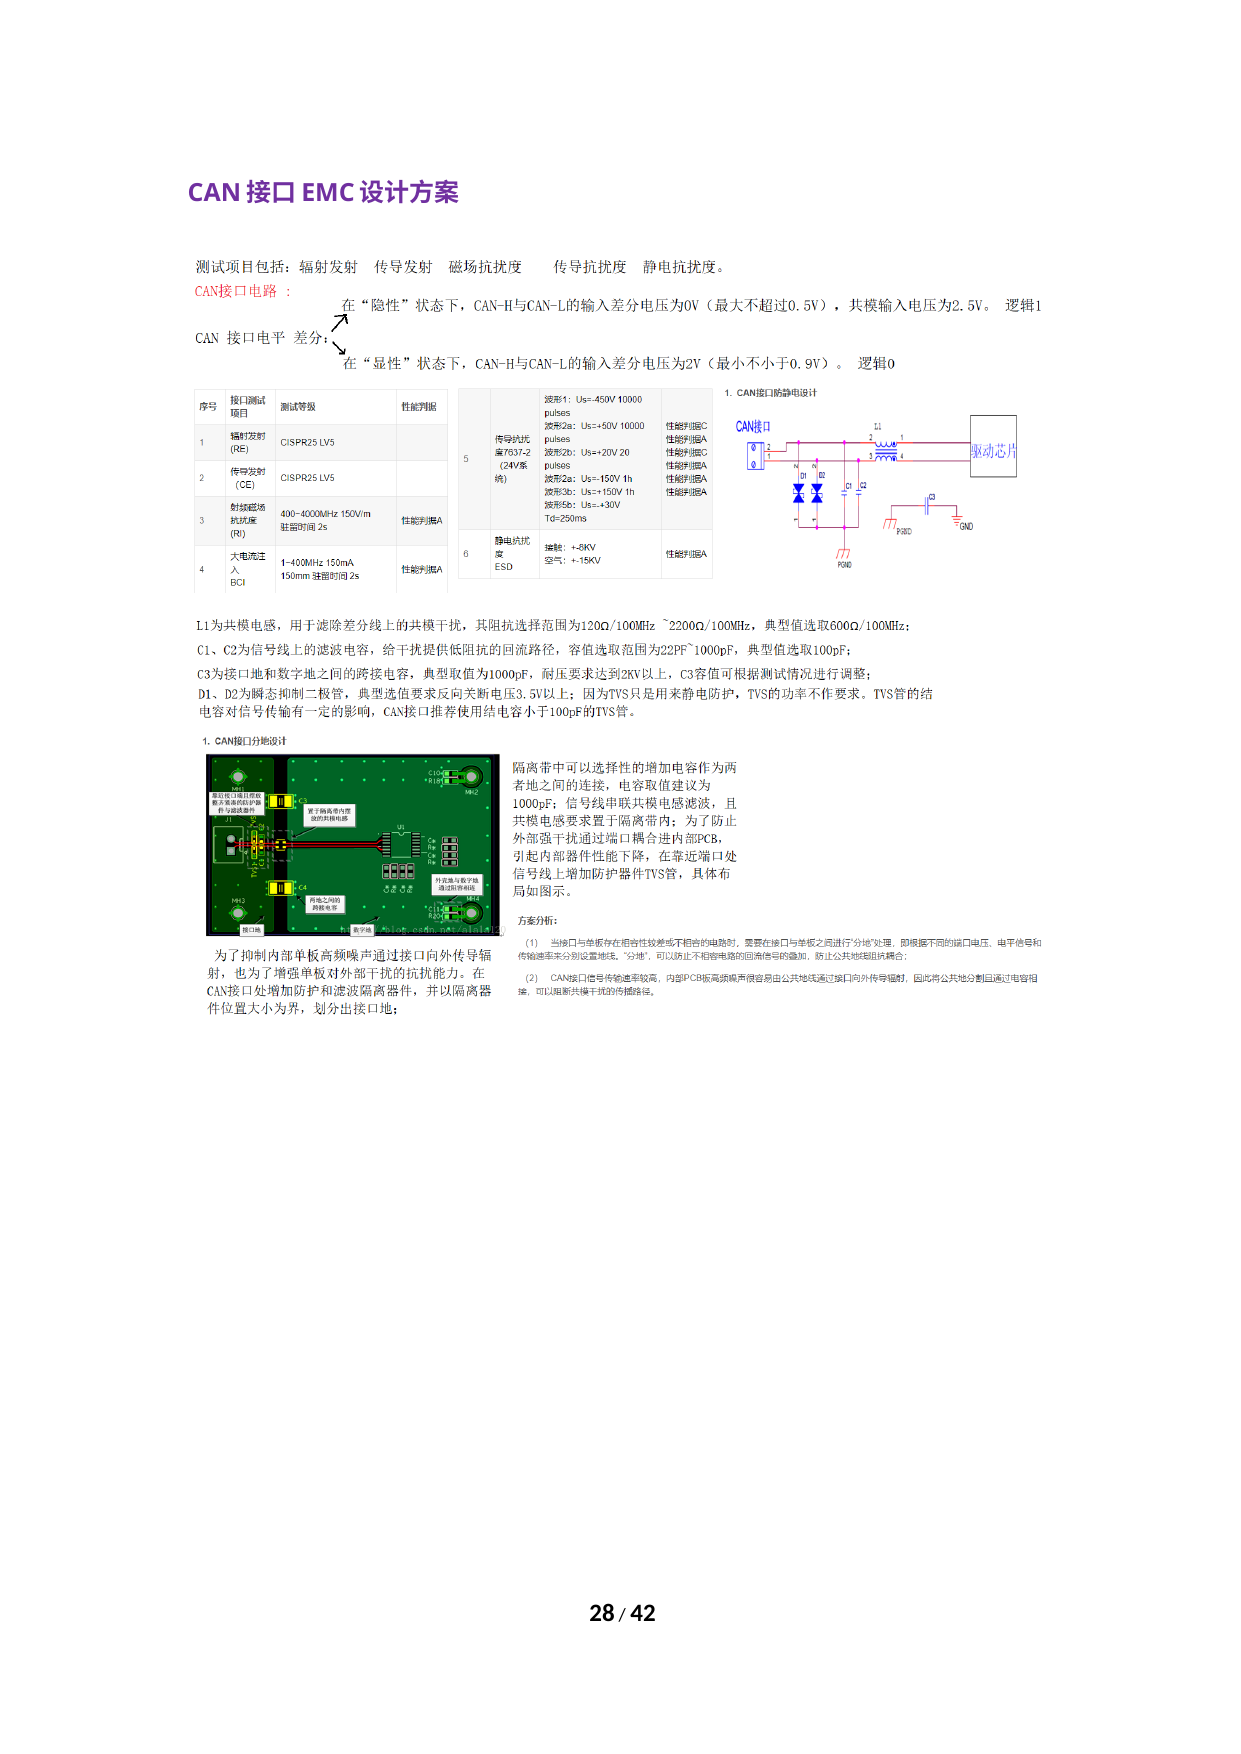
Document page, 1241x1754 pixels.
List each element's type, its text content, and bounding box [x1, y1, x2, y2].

picture [187, 253, 1053, 593]
subtitle CAN接口EMC设计方案 [187, 158, 1053, 223]
picture [187, 611, 1053, 1019]
